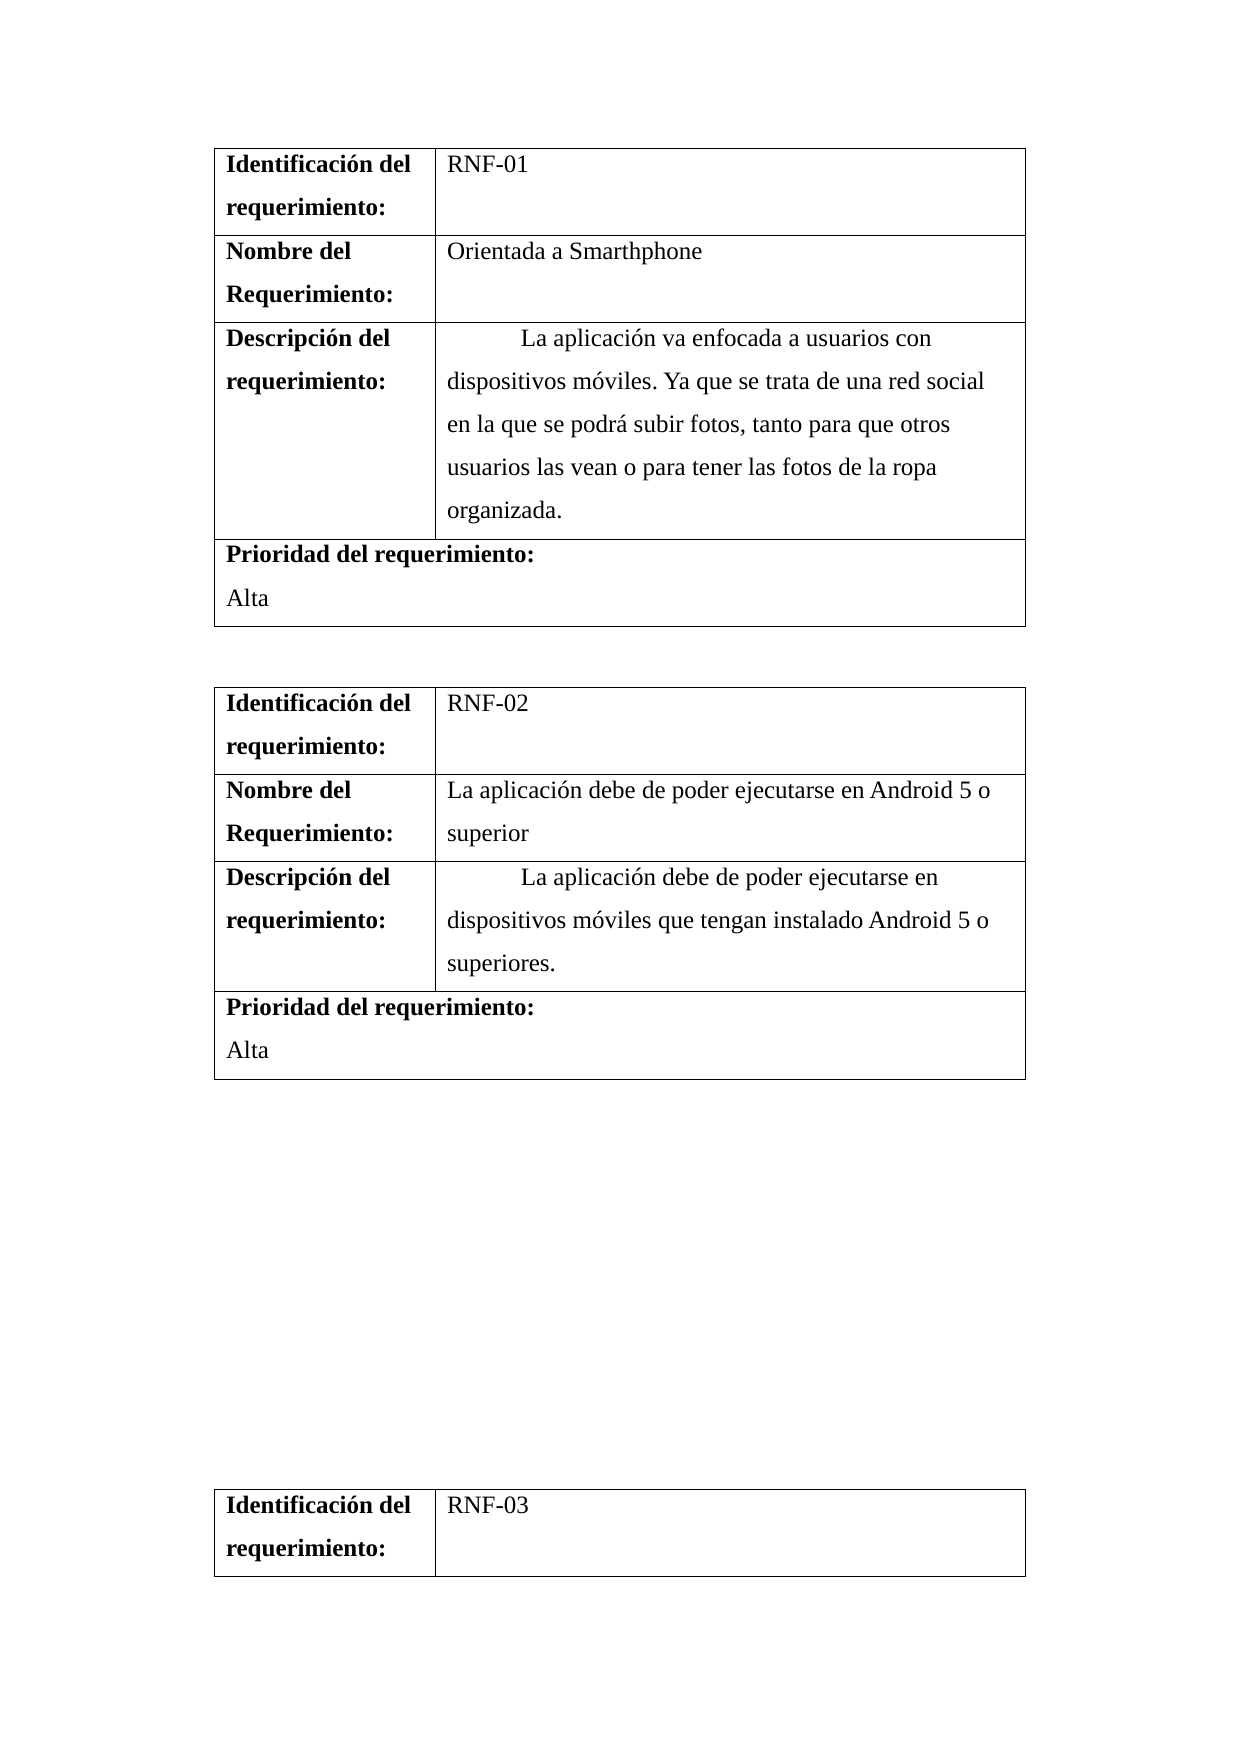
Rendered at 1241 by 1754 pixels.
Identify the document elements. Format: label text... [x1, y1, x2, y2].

table_cell Descripción del requerimiento: [215, 862, 435, 991]
table_header Identificación del requerimiento: [215, 688, 435, 774]
table_cell Prioridad del requerimiento: Alta [215, 992, 1025, 1078]
table_cell Orientada a Smarthphone [436, 236, 1025, 322]
table_cell Descripción del requerimiento: [215, 323, 435, 538]
table_header RNF-03 [436, 1490, 1025, 1576]
table_cell Nombre del Requerimiento: [215, 236, 435, 322]
table_cell Prioridad del requerimiento: Alta [215, 540, 1025, 626]
table_header Identificación del requerimiento: [215, 1490, 435, 1576]
table_cell La aplicación debe de poder ejecutarse en dispositivos móviles que tengan instalado Android 5 o superiores. [436, 862, 1025, 991]
table_cell La aplicación va enfocada a usuarios con dispositivos móviles. Ya que se trata de una red social en la que se podrá subir fotos, tanto para que otros usuarios las vean o para tener las fotos de la ropa organizada. [436, 323, 1025, 538]
table_cell La aplicación debe de poder ejecutarse en Android 5 o superior [436, 775, 1025, 861]
table_header RNF-01 [436, 149, 1025, 235]
table_header Identificación del requerimiento: [215, 149, 435, 235]
table_header RNF-02 [436, 688, 1025, 774]
table_cell Nombre del Requerimiento: [215, 775, 435, 861]
